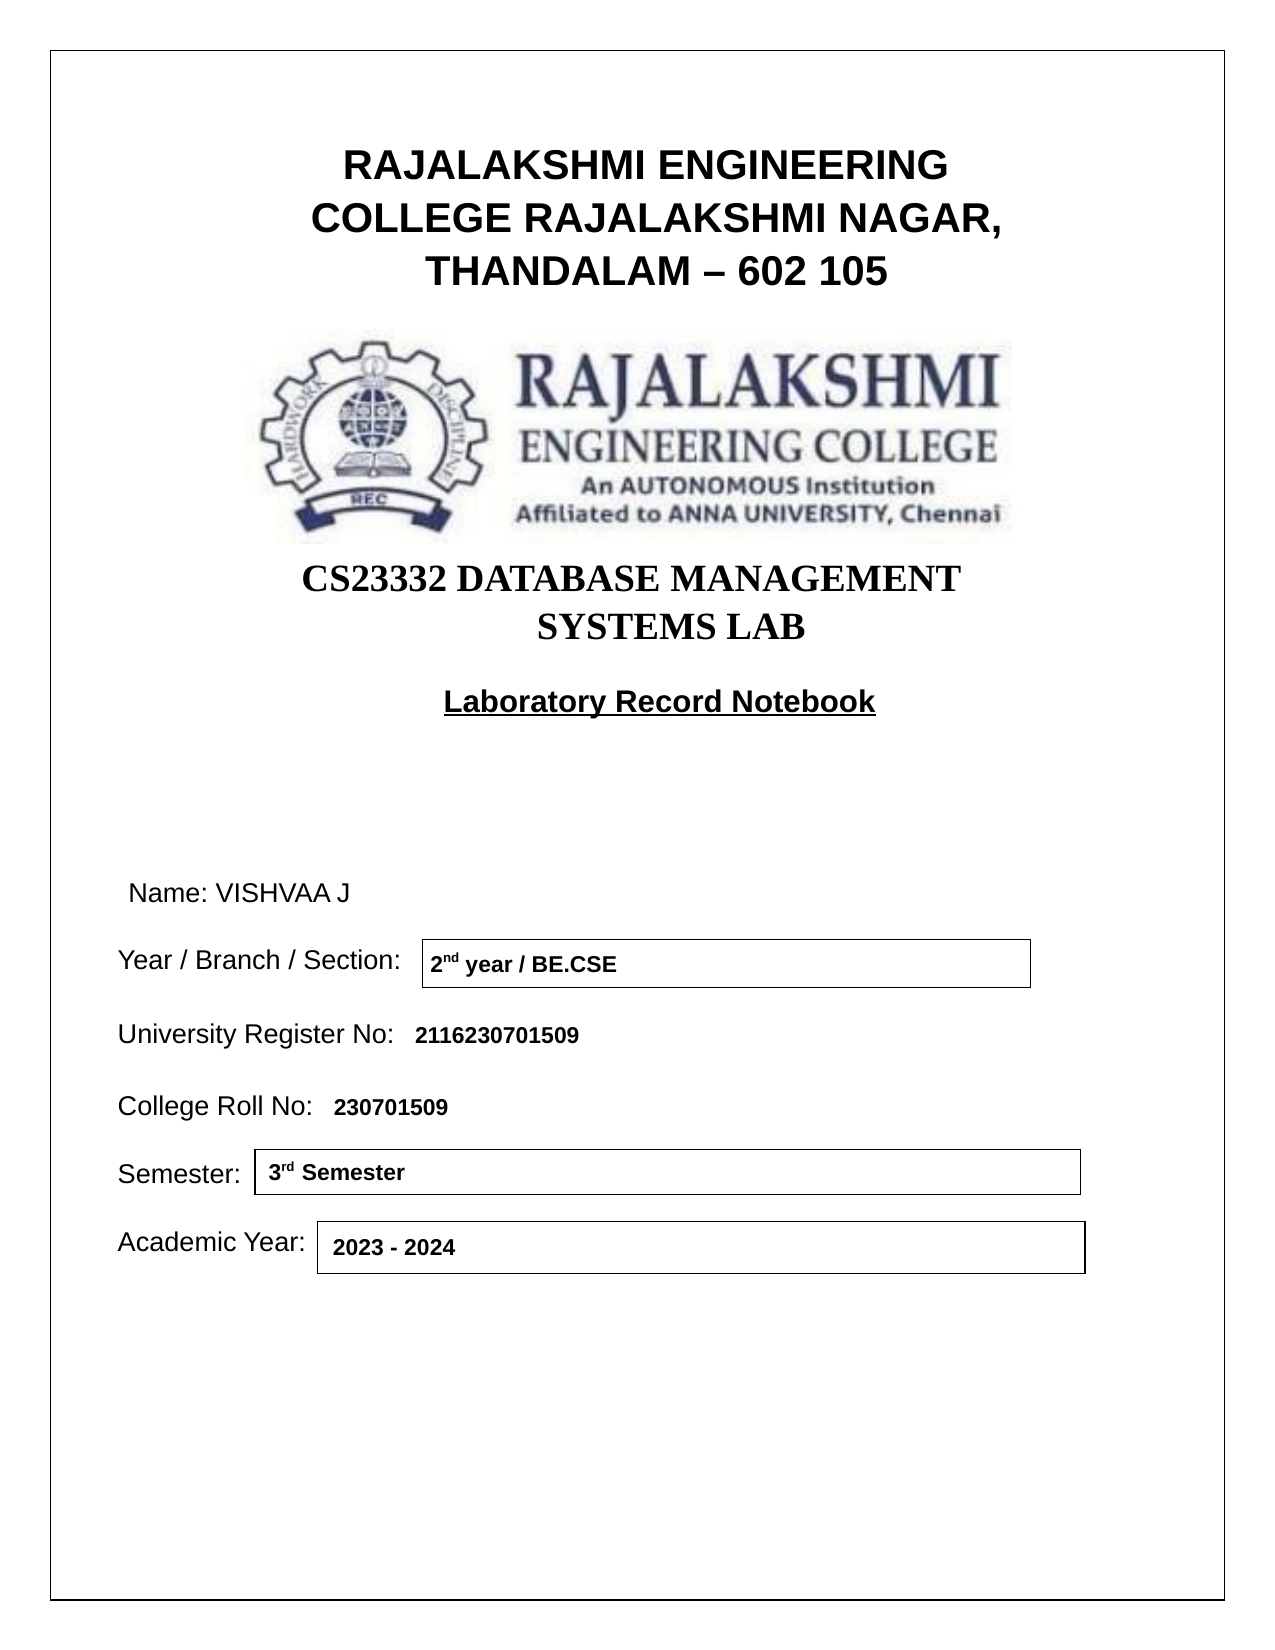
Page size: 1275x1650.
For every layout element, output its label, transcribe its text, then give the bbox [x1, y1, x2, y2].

table_header 2nd year / BE.CSE [423, 940, 1030, 987]
text Semester: [117, 1158, 254, 1189]
table_header 3rd Semester [256, 1150, 1080, 1194]
text SYSTEMS LAB [117, 603, 1051, 647]
text CS23332 DATABASE MANAGEMENT [243, 555, 1232, 599]
text Name: VISHVAA J [128, 877, 1232, 908]
text Year / Branch / Section: [117, 944, 422, 975]
text COLLEGE RAJALAKSHMI NAGAR, THANDALAM – 602 105 [169, 193, 1143, 294]
text University Register No: 2116230701509 [117, 1018, 1031, 1049]
picture [245, 329, 1018, 544]
table_header 2023 - 2024 [318, 1222, 1084, 1273]
text College Roll No: 230701509 [117, 1090, 571, 1121]
text Laboratory Record Notebook [287, 683, 1232, 718]
text RAJALAKSHMI ENGINEERING [343, 140, 1232, 188]
text Academic Year: [117, 1226, 317, 1257]
